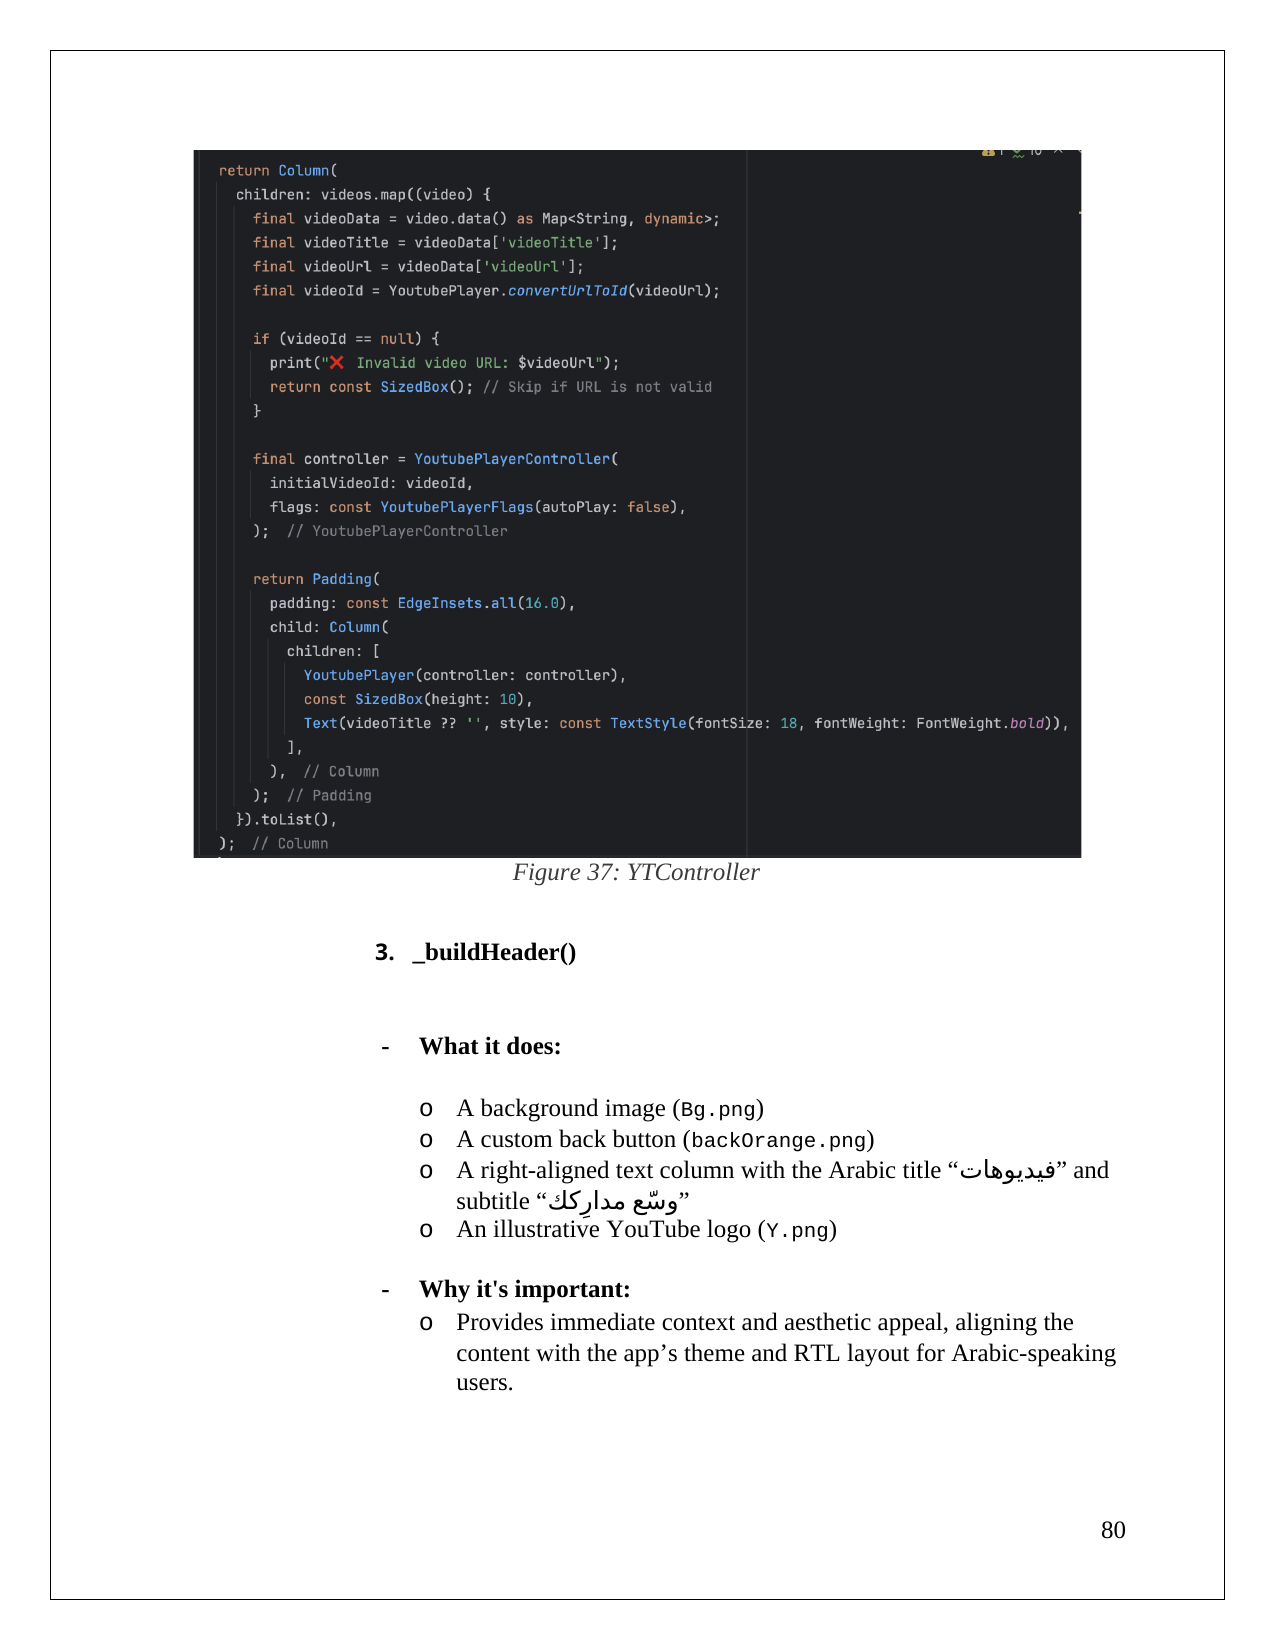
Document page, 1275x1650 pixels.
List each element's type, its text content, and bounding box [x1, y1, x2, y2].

list Why it's important: [381, 1274, 1125, 1303]
list A custom back button (backOrange.png) [419, 1124, 1125, 1155]
list An illustrative YouTube logo (Y.png) [419, 1214, 1125, 1245]
list _buildHeader() [375, 936, 1125, 967]
text Figure 37: YTController [150, 857, 1125, 886]
picture [193, 150, 1082, 858]
list Provides immediate context and aesthetic appeal, aligning the content with the app’s theme and RTL layout for Arabic-speaking users. [419, 1307, 1125, 1396]
list What it does: [381, 1031, 1125, 1060]
list A right-aligned text column with the Arabic title “فيديوهات” and subtitle “وسّع مدارِكك” [419, 1155, 1125, 1214]
list A background image (Bg.png) [419, 1093, 1125, 1124]
